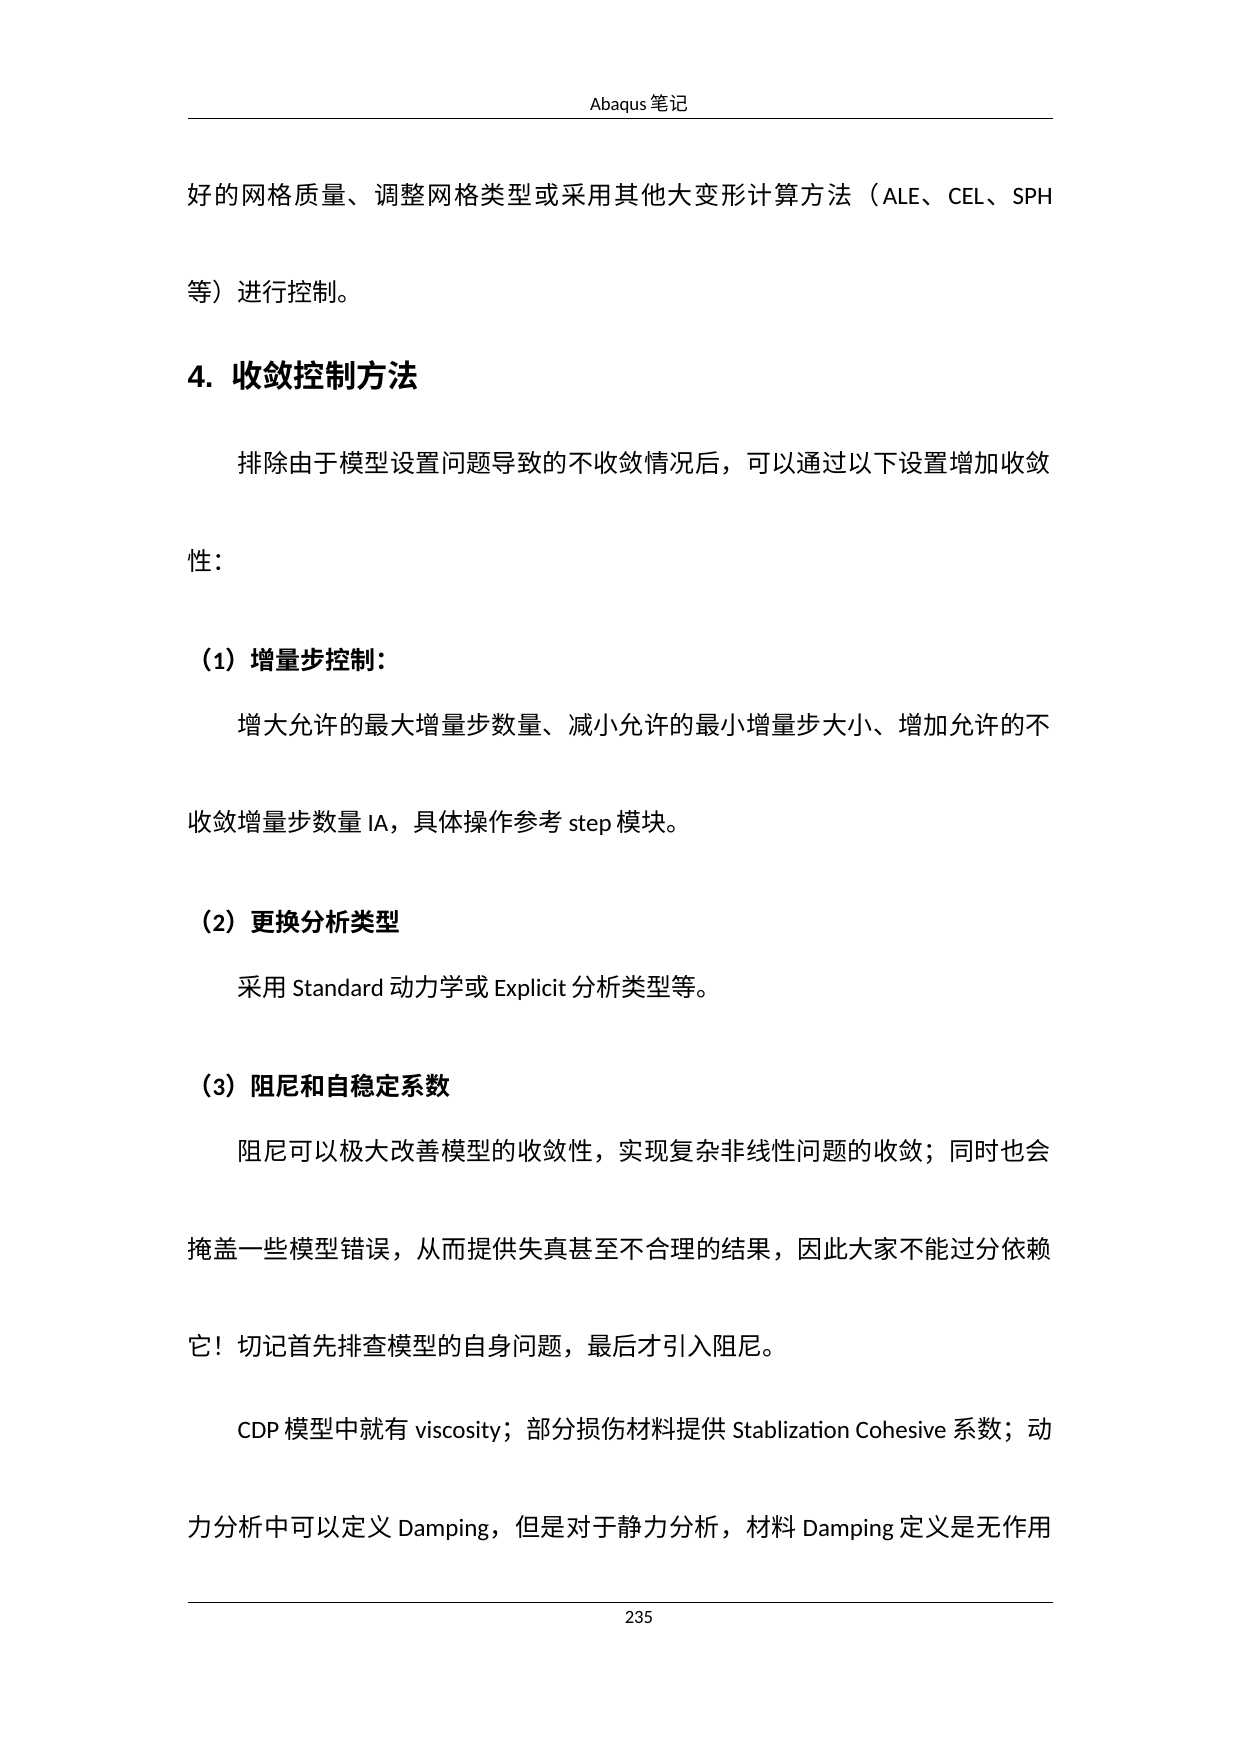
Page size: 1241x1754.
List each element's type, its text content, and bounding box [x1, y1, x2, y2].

subtitle 收敛控制方法 [187, 341, 1053, 406]
subtitle 增量步控制： [187, 626, 1053, 691]
text 排除由于模型设置问题导致的不收敛情况后，可以通过以下设置增加收敛性： [187, 429, 1053, 592]
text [187, 161, 1053, 323]
subtitle 阻尼和自稳定系数 [187, 1052, 1053, 1117]
text 采用Standard动力学或Explicit分析类型等。 [187, 953, 1053, 1018]
text 增大允许的最大增量步数量、减小允许的最小增量步大小、增加允许的不收敛增量步数量IA，具体操作参考step模块。 [187, 691, 1053, 853]
subtitle 更换分析类型 [187, 888, 1053, 953]
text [187, 1395, 1053, 1558]
text 阻尼可以极大改善模型的收敛性，实现复杂非线性问题的收敛；同时也会掩盖一些模型错误，从而提供失真甚至不合理的结果，因此大家不能过分依赖它！切记首先排查模型的自身问题，最后才引入阻尼。 [187, 1117, 1053, 1377]
